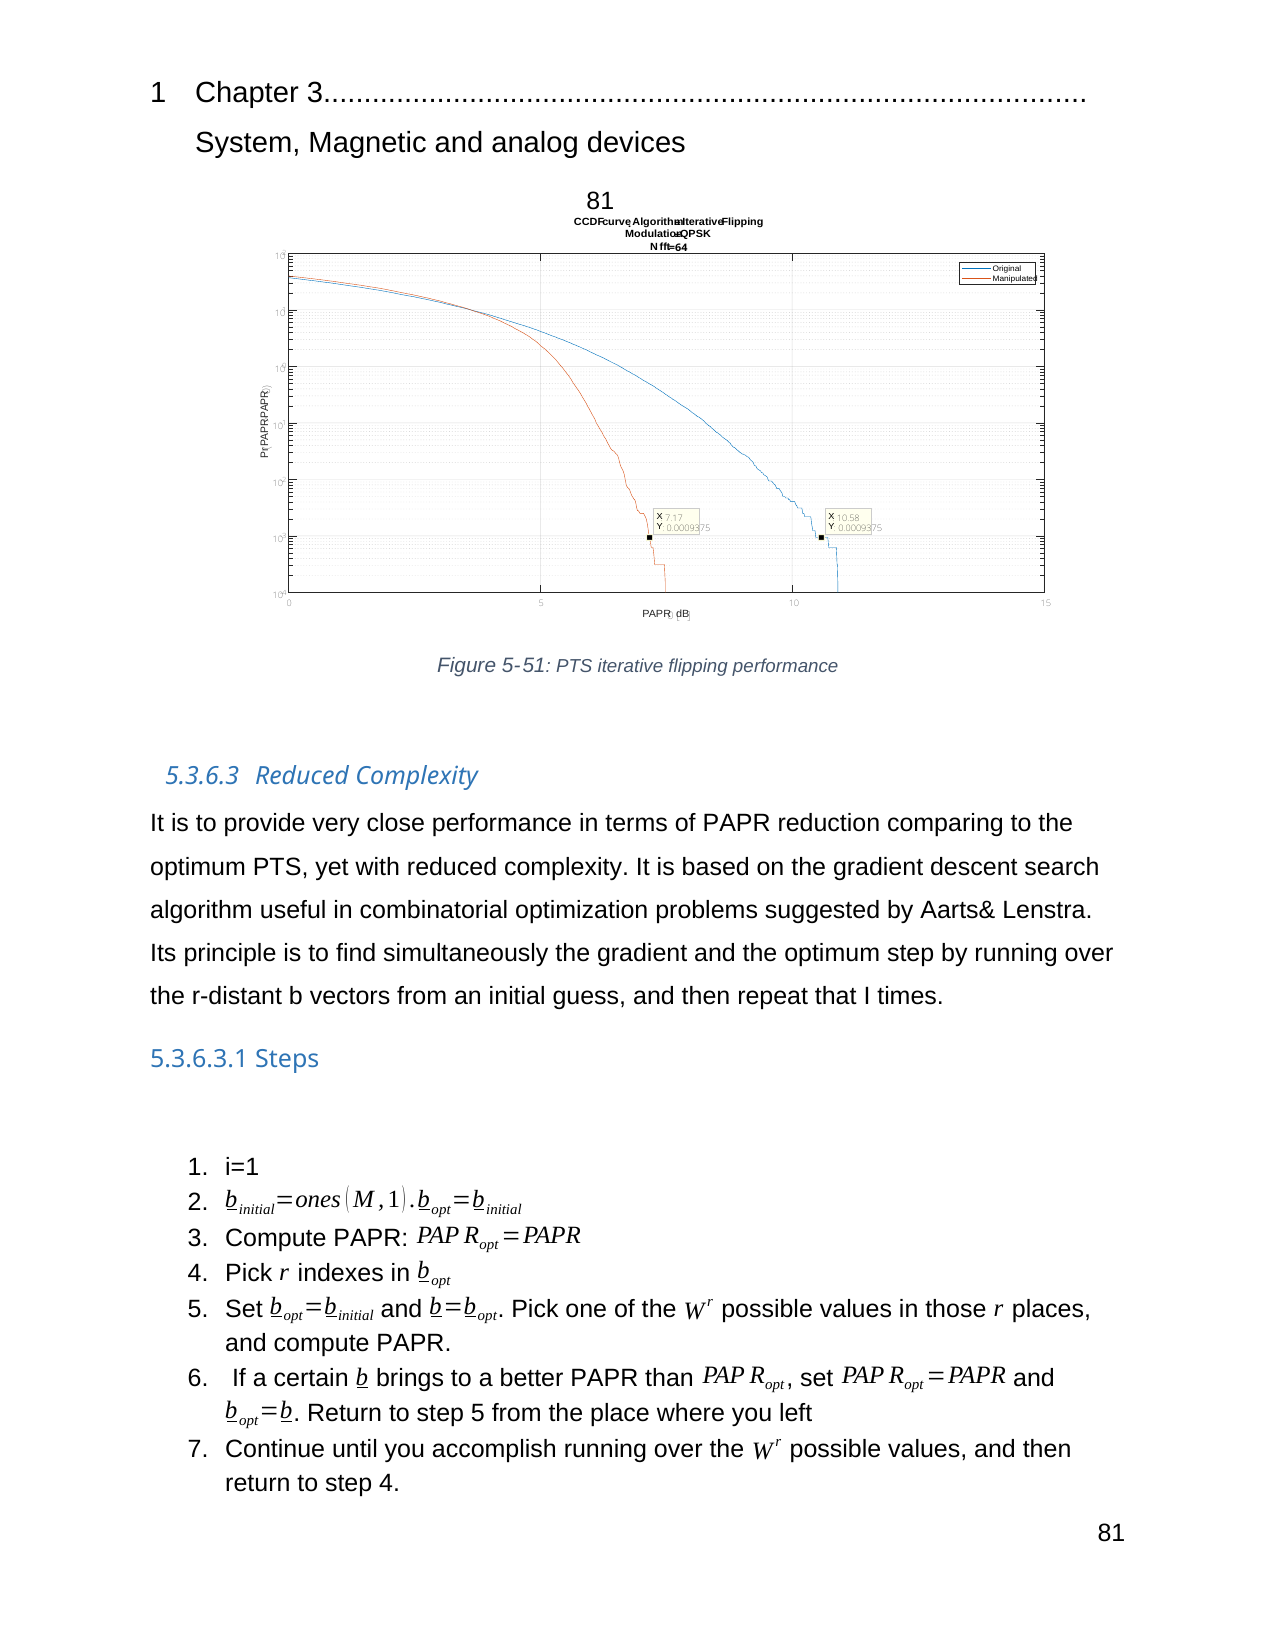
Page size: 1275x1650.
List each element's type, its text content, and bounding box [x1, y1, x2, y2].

list i=1 [187, 1151, 1125, 1180]
table_header [150, 215, 1125, 653]
list Compute PAPR: [187, 1222, 1125, 1253]
subtitle Steps [150, 1041, 1125, 1075]
subtitle Reduced Complexity [165, 757, 1125, 791]
text It is to provide very close performance in terms of PAPR reduction comparing to the optimum PTS, yet with reduced complexity. It is based on the gradient descent search algorithm useful in combinatorial optimization problems suggested by Aarts& Lenstra. Its principle is to find simultaneously the gradient and the optimum step by running over the r-distant b vectors from an initial guess, and then repeat that I times. [150, 808, 1125, 1009]
list Set and . Pick one of the possible values in those places, and compute PAPR. [187, 1293, 1125, 1357]
list If a certain brings to a better PAPR than , set and . Return to step 5 from the place where you left [187, 1361, 1125, 1428]
list Pick indexes in [187, 1257, 1125, 1288]
list Continue until you accomplish running over the possible values, and then return to step 4. [187, 1433, 1125, 1497]
